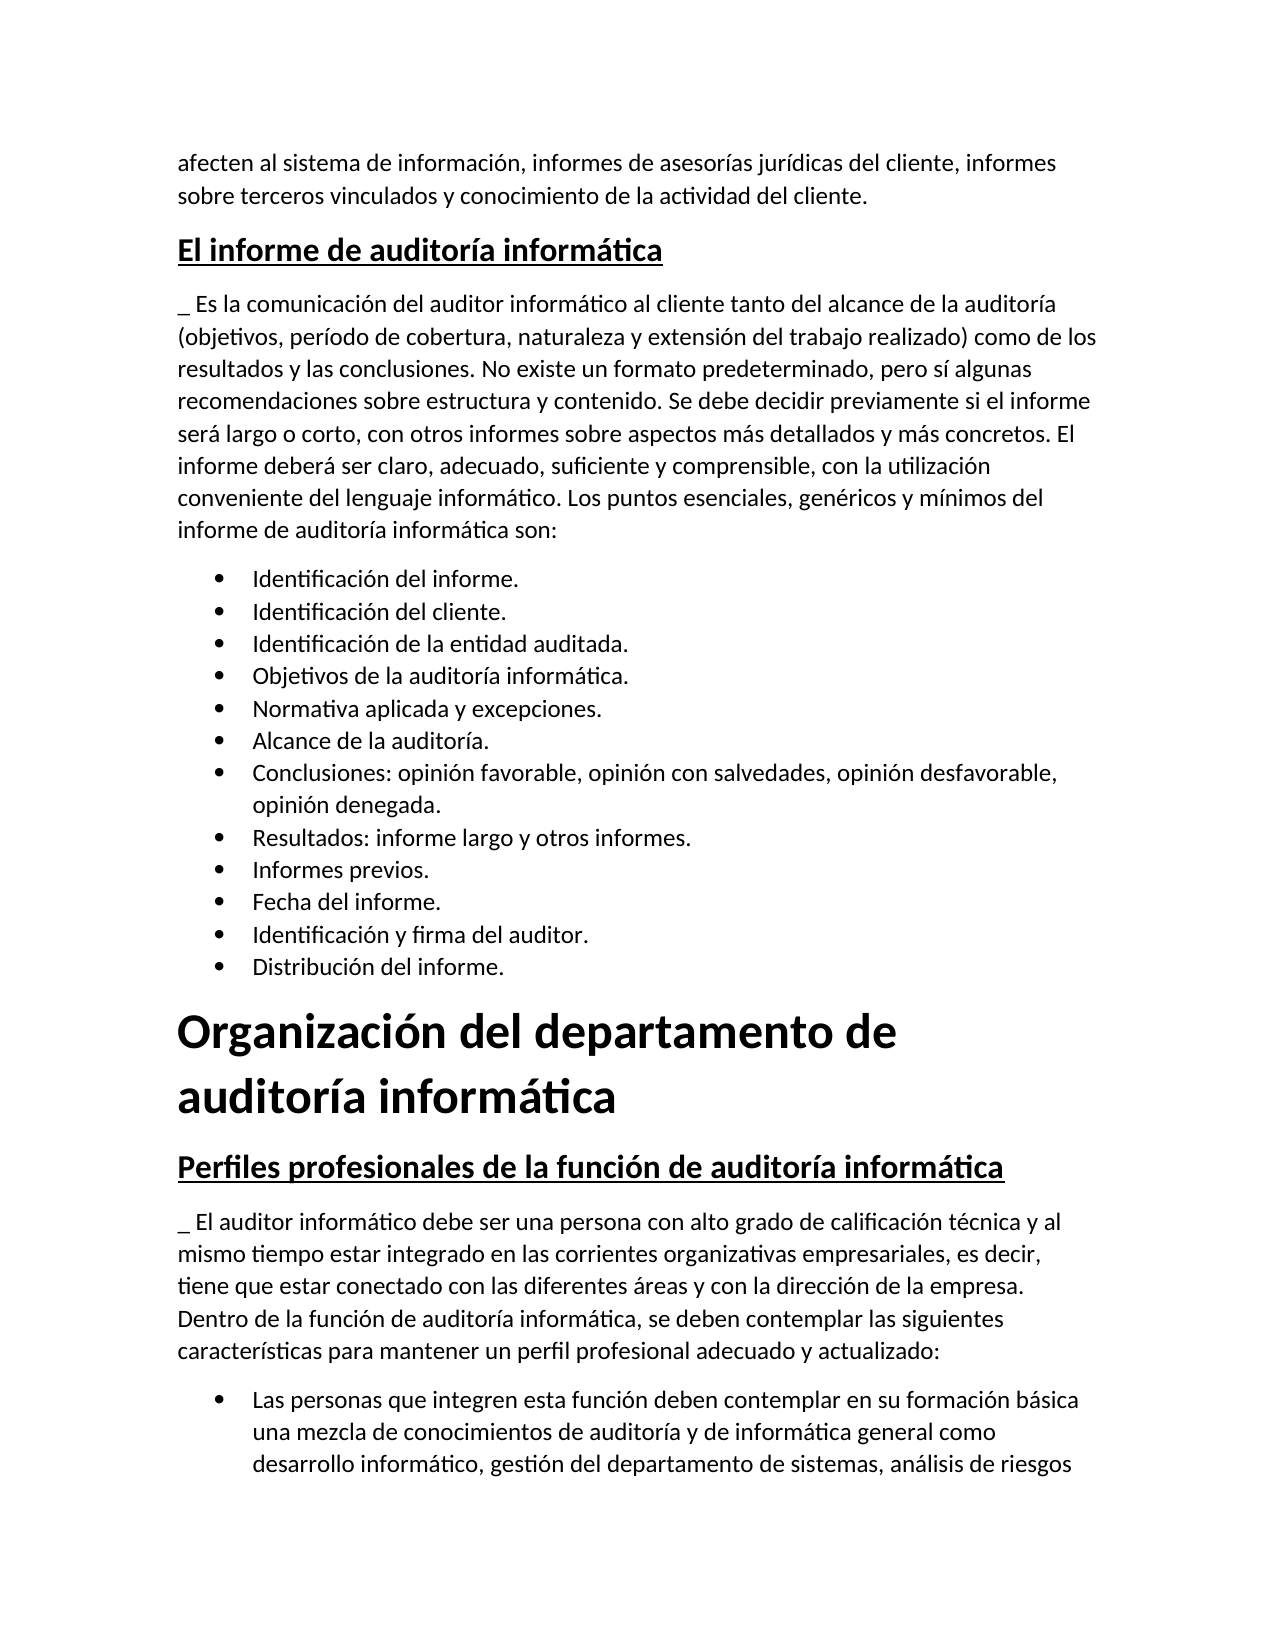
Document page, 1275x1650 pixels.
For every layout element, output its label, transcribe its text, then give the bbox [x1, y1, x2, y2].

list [215, 1384, 1098, 1479]
text Organización del departamento de auditoría informática [177, 1000, 1098, 1126]
list Identificación del informe. [215, 564, 1098, 594]
list Identificación del cliente. [215, 596, 1098, 626]
text El informe de auditoría informática [177, 229, 1098, 269]
text _ El auditor informático debe ser una persona con alto grado de calificación técnica y al mismo tiempo estar integrado en las corrientes organizativas empresariales, es decir, tiene que estar conectado con las diferentes áreas y con la dirección de la empresa. Dentro de la función de auditoría informática, se deben contemplar las siguientes características para mantener un perfil profesional adecuado y actualizado: [177, 1206, 1098, 1366]
list Distribución del informe. [215, 951, 1098, 982]
list Conclusiones: opinión favorable, opinión con salvedades, opinión desfavorable, opinión denegada. [215, 757, 1098, 820]
list Resultados: informe largo y otros informes. [215, 822, 1098, 852]
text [177, 148, 1098, 210]
list Normativa aplicada y excepciones. [215, 693, 1098, 723]
list Identificación de la entidad auditada. [215, 628, 1098, 659]
text _ Es la comunicación del auditor informático al cliente tanto del alcance de la auditoría (objetivos, período de cobertura, naturaleza y extensión del trabajo realizado) como de los resultados y las conclusiones. No existe un formato predeterminado, pero sí algunas recomendaciones sobre estructura y contenido. Se debe decidir previamente si el informe será largo o corto, con otros informes sobre aspectos más detallados y más concretos. El informe deberá ser claro, adecuado, suficiente y comprensible, con la utilización conveniente del lenguaje informático. Los puntos esenciales, genéricos y mínimos del informe de auditoría informática son: [177, 289, 1098, 545]
list Identificación y firma del auditor. [215, 919, 1098, 949]
list Objetivos de la auditoría informática. [215, 661, 1098, 691]
text Perfiles profesionales de la función de auditoría informática [177, 1146, 1098, 1187]
list Informes previos. [215, 854, 1098, 885]
list Alcance de la auditoría. [215, 725, 1098, 756]
list Fecha del informe. [215, 887, 1098, 917]
